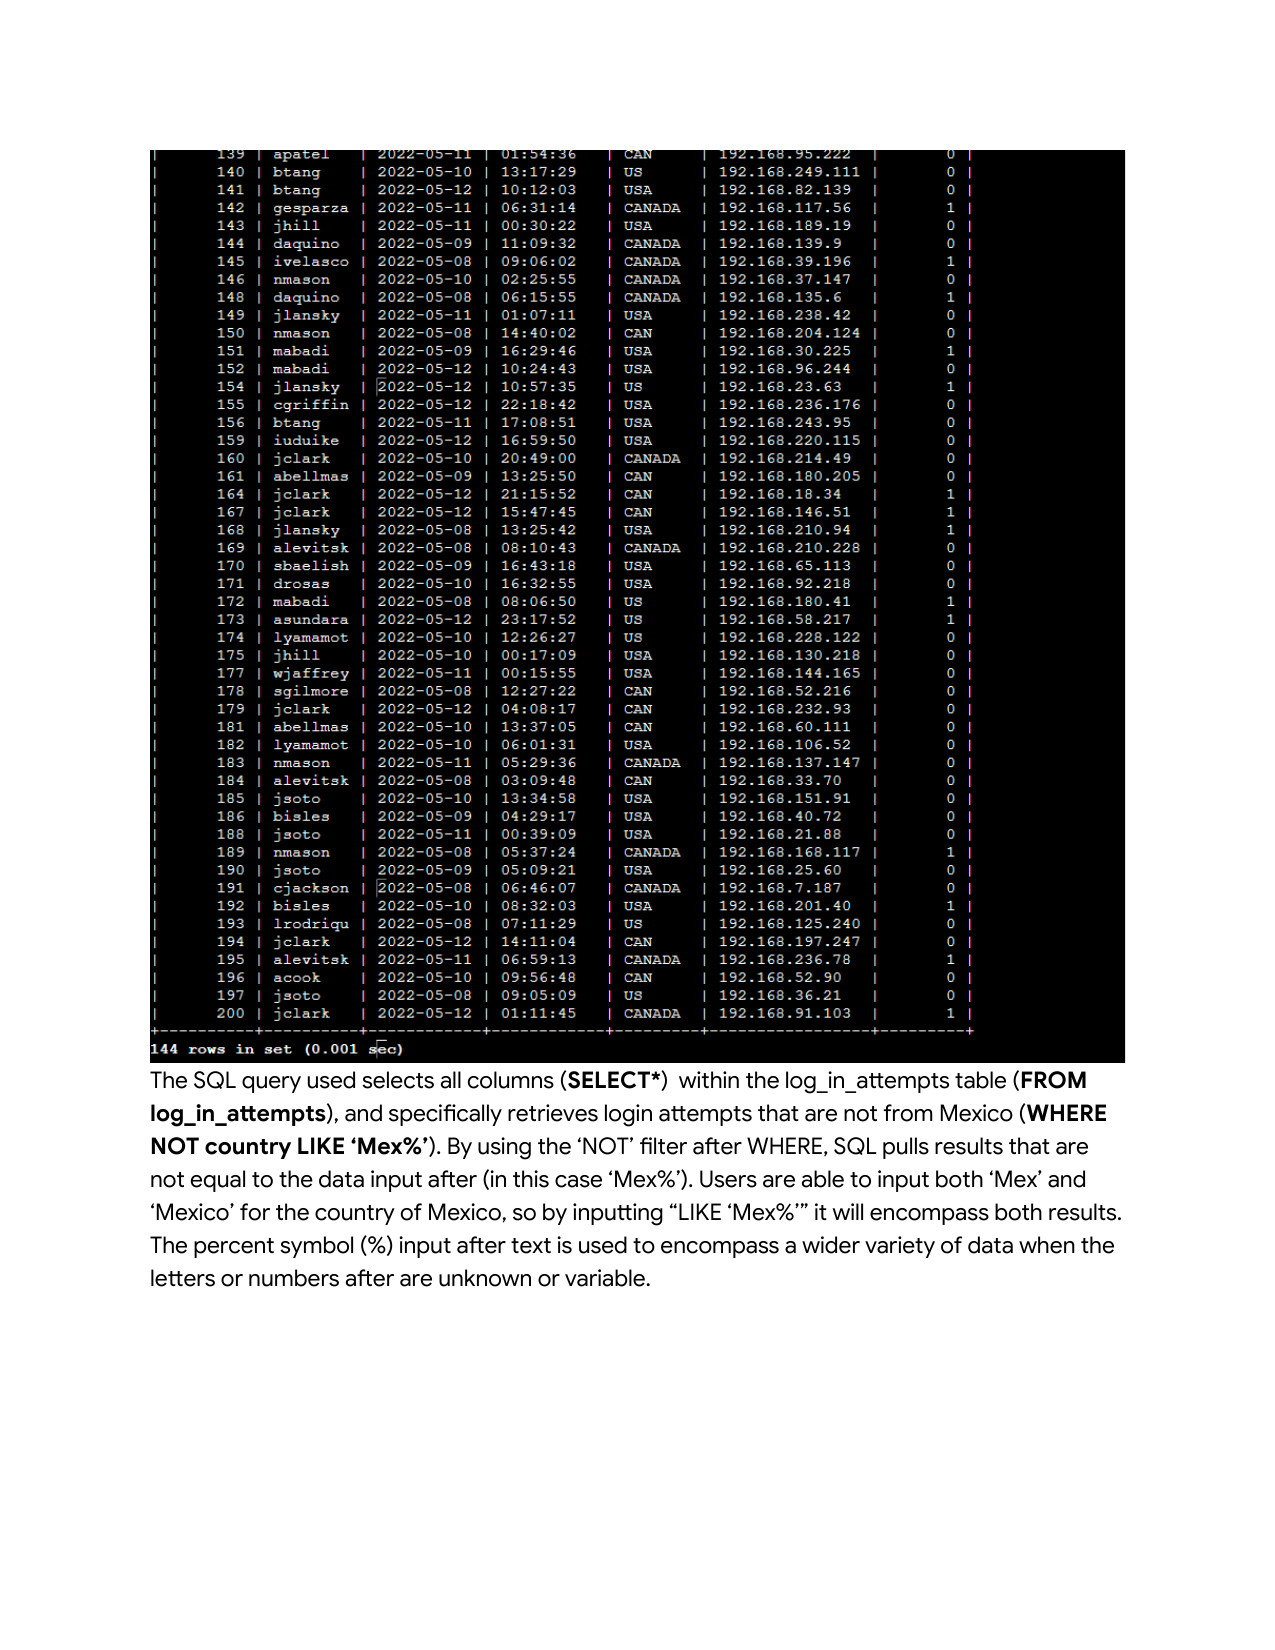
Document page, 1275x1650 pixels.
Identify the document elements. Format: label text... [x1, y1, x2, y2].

text The SQL query used selects all columns (SELECT*) within the log_in_attempts table (FROM log_in_attempts), and specifically retrieves login attempts that are not from Mexico (WHERE NOT country LIKE ‘Mex%’). By using the ‘NOT’ filter after WHERE, SQL pulls results that are not equal to the data input after (in this case ‘Mex%’). Users are able to input both ‘Mex’ and ‘Mexico’ for the country of Mexico, so by inputting “LIKE ‘Mex%’” it will encompass both results. The percent symbol (%) input after text is used to encompass a wider variety of data when the letters or numbers after are unknown or variable. [150, 1066, 1125, 1293]
picture [150, 150, 1125, 1063]
